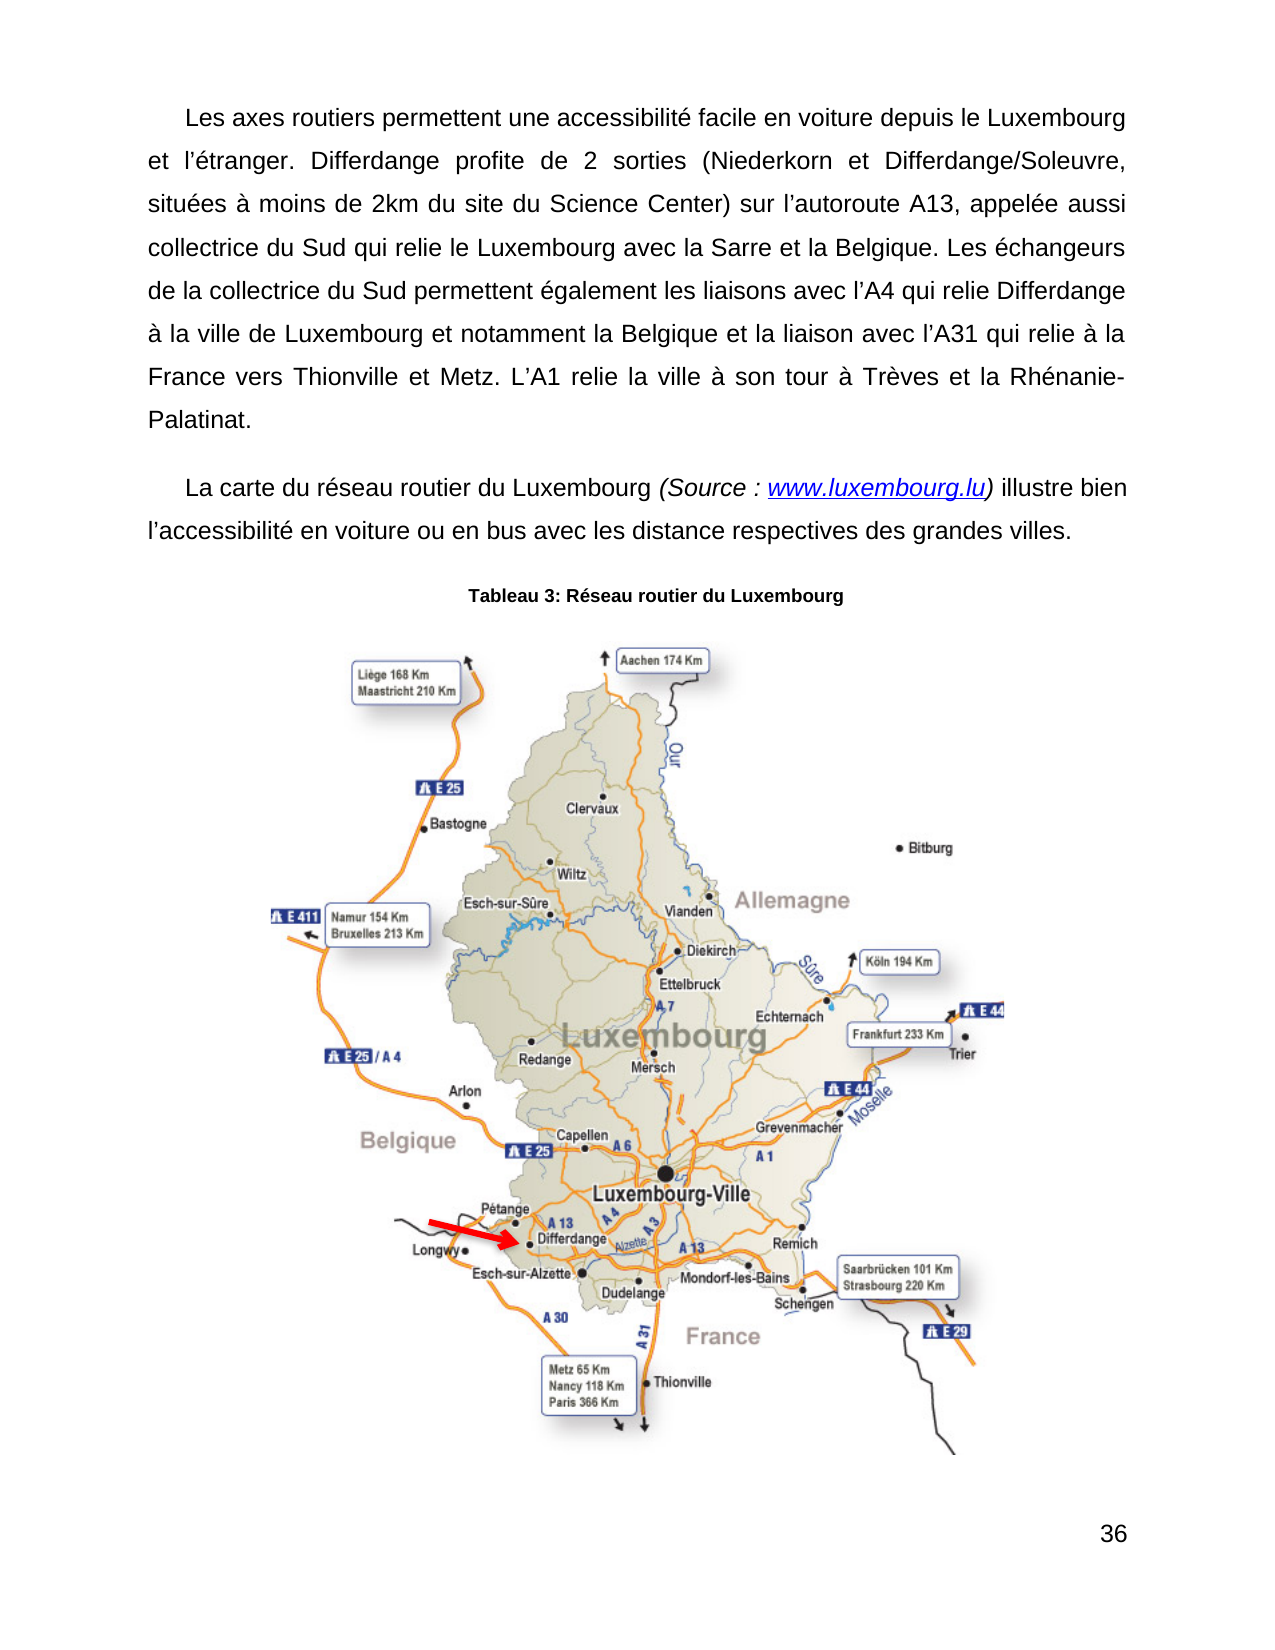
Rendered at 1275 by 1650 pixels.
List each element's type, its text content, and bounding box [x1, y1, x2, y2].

text La carte du réseau routier du Luxembourg (Source : www.luxembourg.lu) illustre bien l’accessibilité en voiture ou en bus avec les distance respectives des grandes villes. [148, 473, 1127, 545]
picture [270, 641, 1005, 1455]
text Tableau 3: Réseau routier du Luxembourg [148, 584, 1127, 606]
text Les axes routiers permettent une accessibilité facile en voiture depuis le Luxembourg et l’étranger. Differdange profite de 2 sorties (Niederkorn et Differdange/Soleuvre, situées à moins de 2km du site du Science Center) sur l’autoroute A13, appelée aussi collectrice du Sud qui relie le Luxembourg avec la Sarre et la Belgique. Les échangeurs de la collectrice du Sud permettent également les liaisons avec l’A4 qui relie Differdange à la ville de Luxembourg et notamment la Belgique et la liaison avec l’A31 qui relie à la France vers Thionville et Metz. L’A1 relie la ville à son tour à Trèves et la Rhénanie-Palatinat. [148, 103, 1127, 434]
